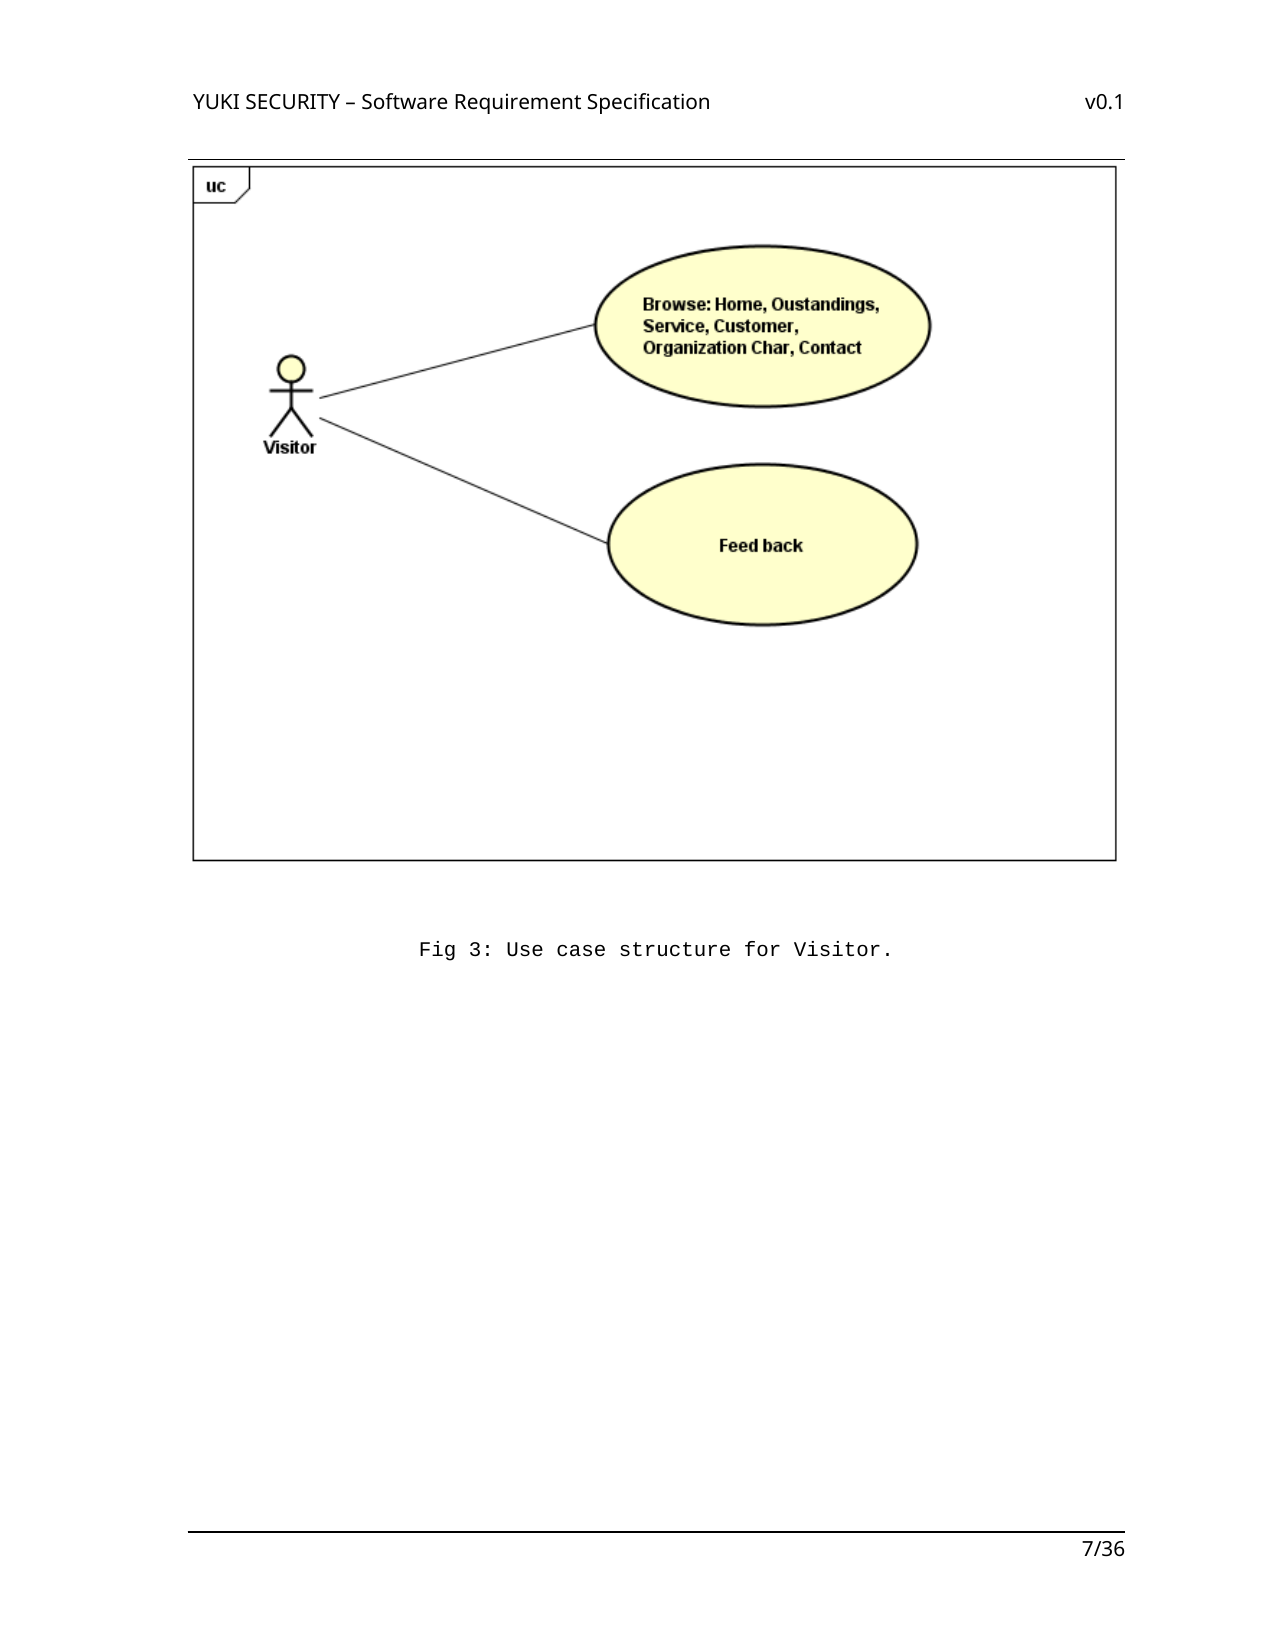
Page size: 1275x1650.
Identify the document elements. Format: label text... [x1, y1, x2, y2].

text Fig 3: Use case structure for Visitor. [187, 938, 1125, 962]
picture [187, 160, 1124, 873]
